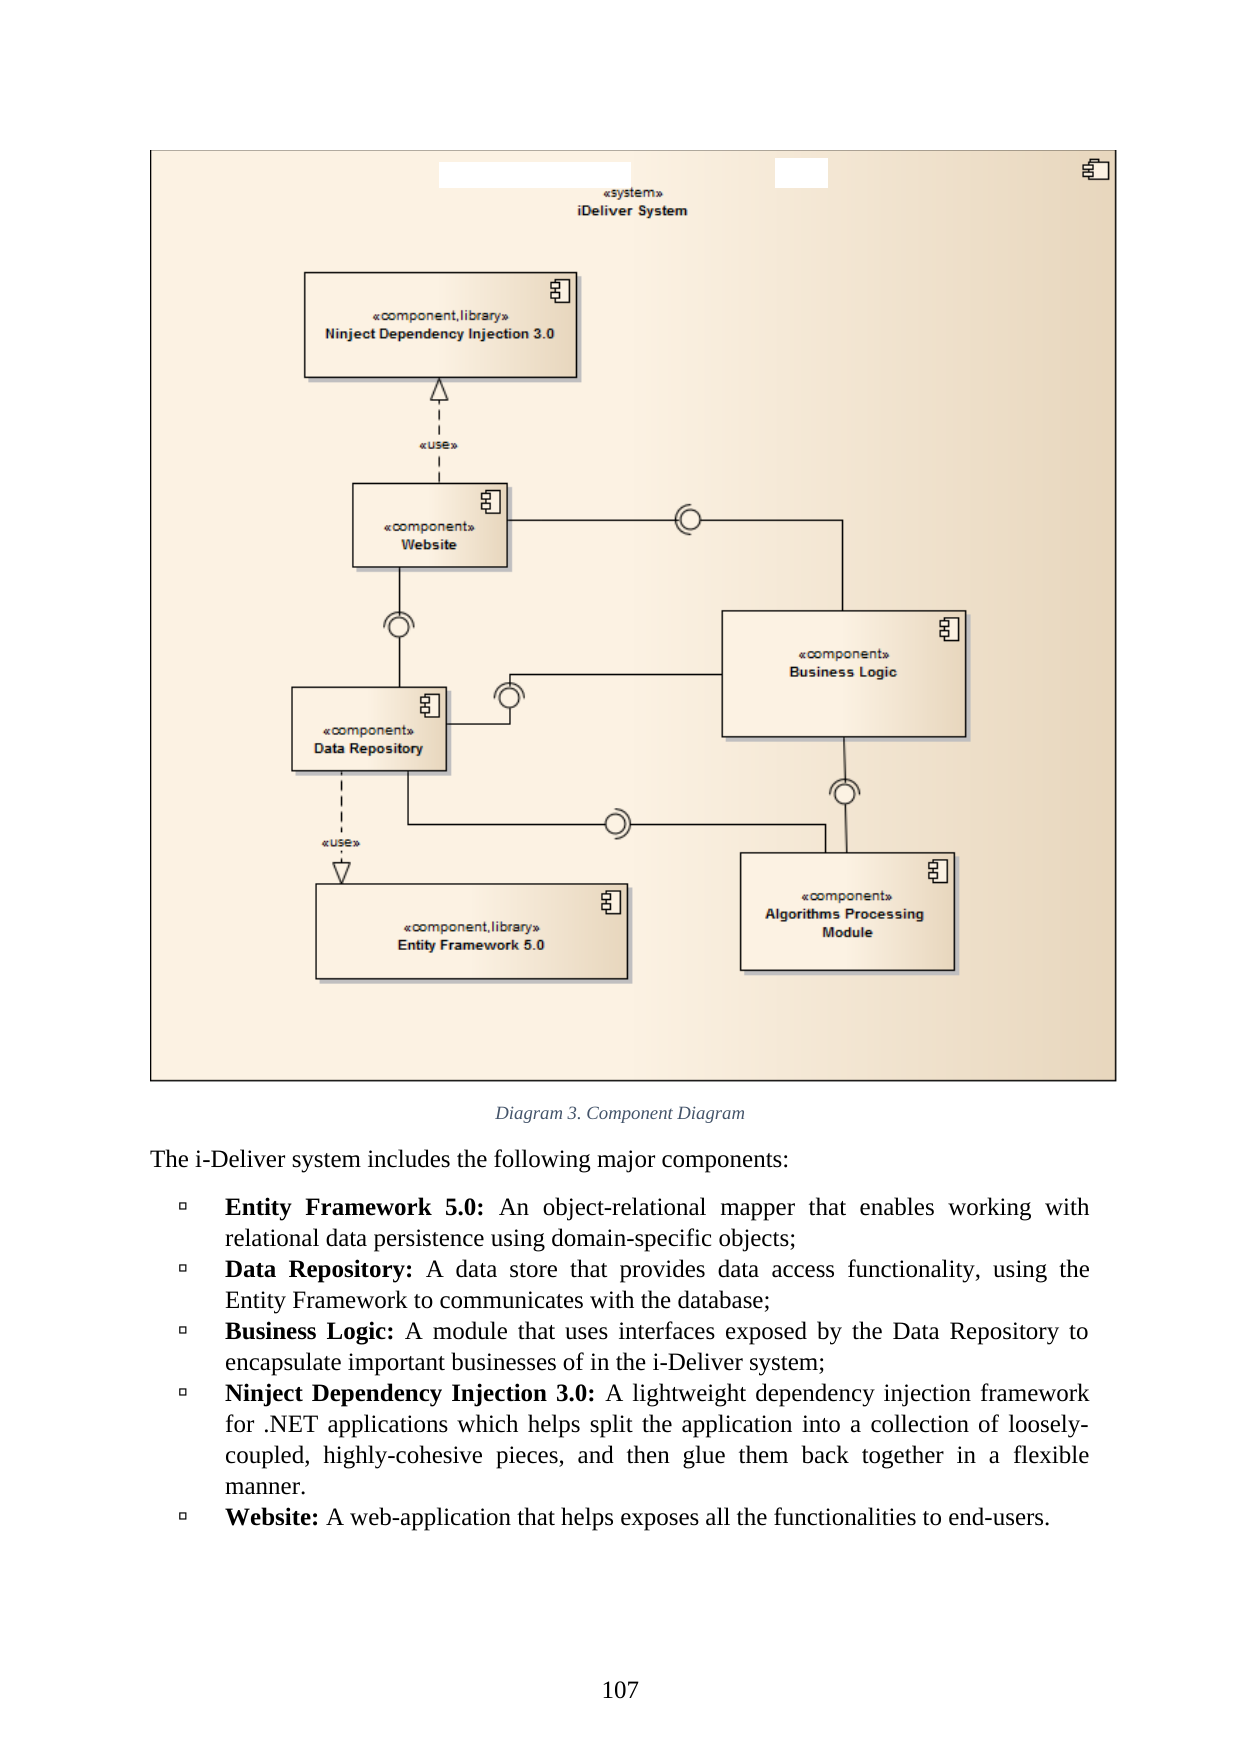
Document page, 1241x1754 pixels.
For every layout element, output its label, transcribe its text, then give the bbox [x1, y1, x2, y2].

picture [150, 150, 1118, 1083]
list Data Repository: A data store that provides data access functionality, using the Entity Framework to communicates with the database; [187, 1254, 1090, 1314]
text The i-Deliver system includes the following major components: [150, 1144, 1090, 1173]
list Ninject Dependency Injection 3.0: A lightweight dependency injection framework for .NET applications which helps split the application into a collection of loosely-coupled, highly-cohesive pieces, and then glue them back together in a flexible manner. [187, 1378, 1090, 1500]
list Business Logic: A module that uses interfaces exposed by the Data Repository to encapsulate important businesses of in the i-Deliver system; [187, 1316, 1090, 1376]
list Entity Framework 5.0: An object-relational mapper that enables working with relational data persistence using domain-specific objects; [187, 1192, 1090, 1252]
list Website: A web-application that helps exposes all the functionalities to end-users. [187, 1502, 1090, 1531]
